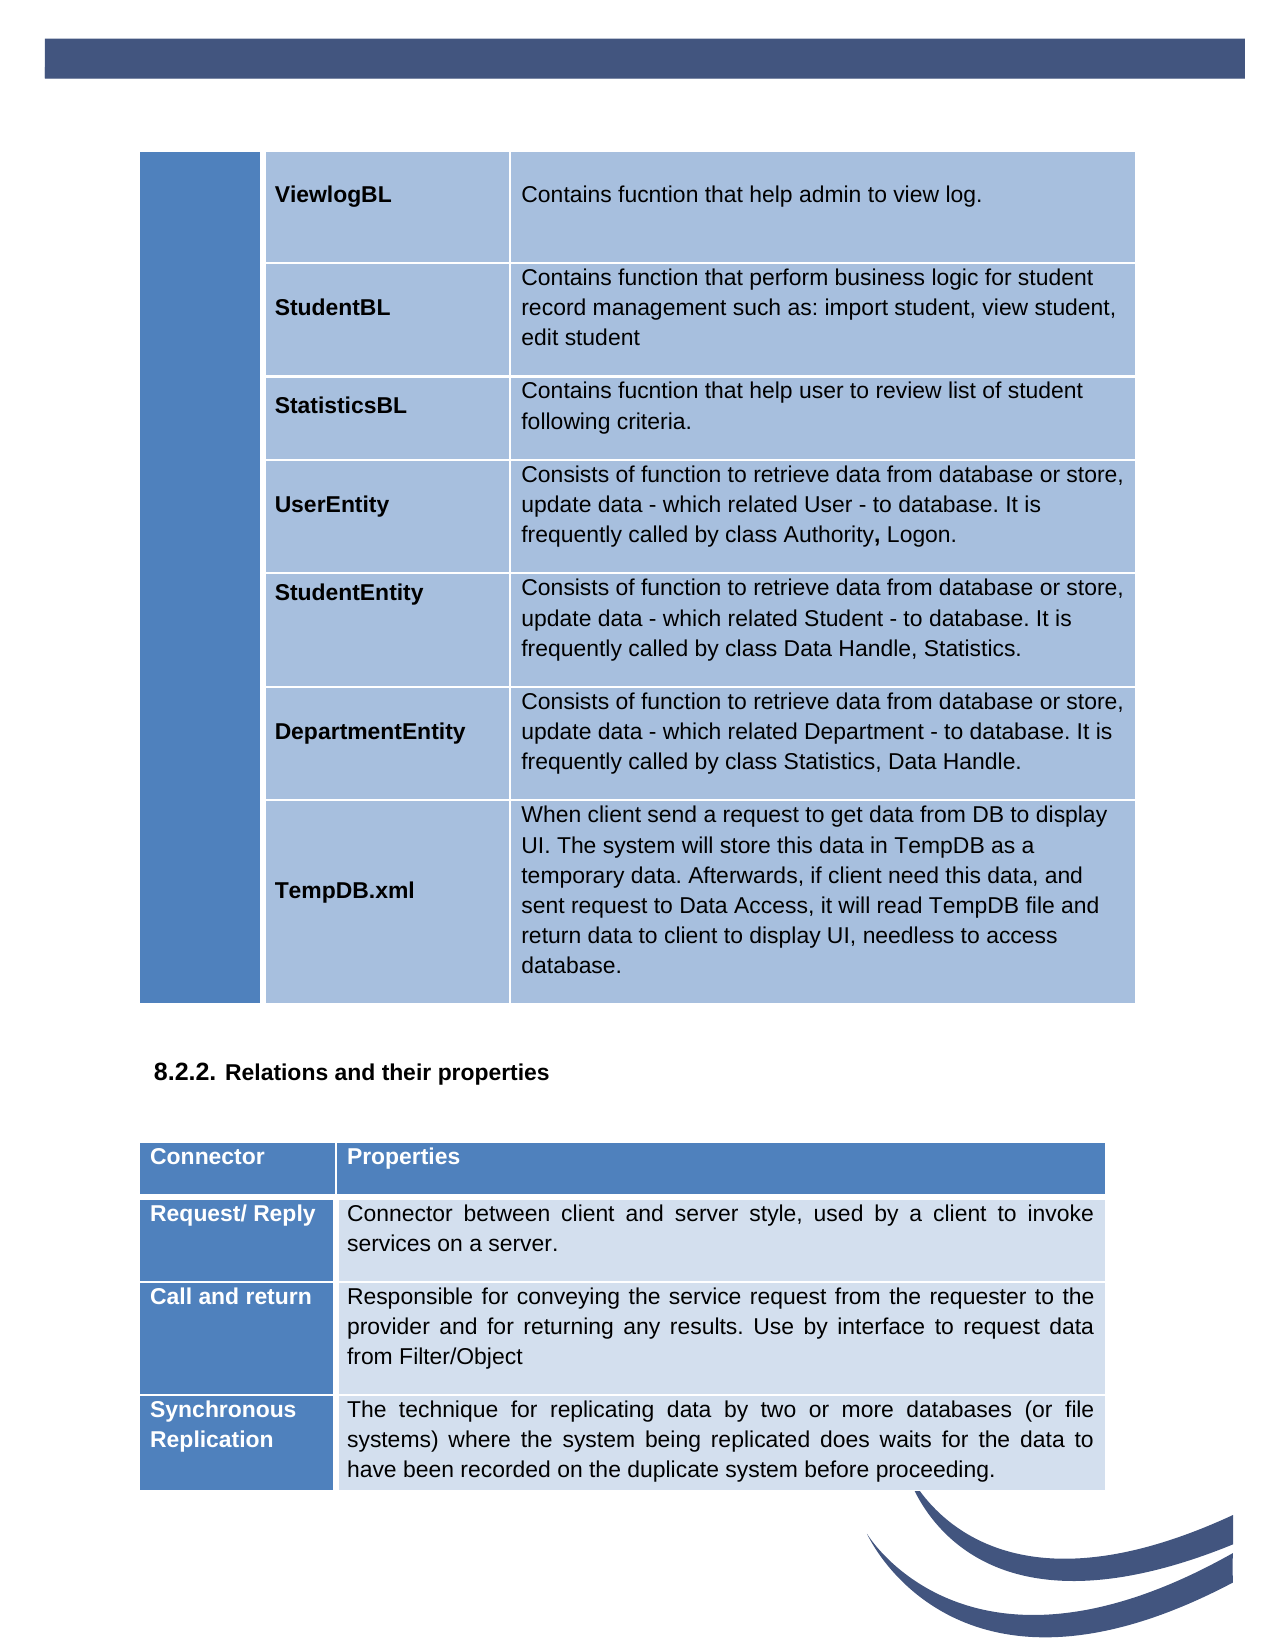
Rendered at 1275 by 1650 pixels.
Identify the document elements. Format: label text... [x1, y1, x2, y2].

table_cell StatisticsBL [266, 378, 509, 459]
table_cell Call and return [140, 1283, 333, 1394]
table_cell Synchronous Replication [140, 1396, 333, 1490]
table_cell TempDB.xml [266, 801, 509, 1003]
table_cell Connector between client and server style, used by a client to invoke services on a server. [339, 1200, 1105, 1281]
table_cell Consists of function to retrieve data from database or store, update data - which related Student - to database. It is frequently called by class Data Handle, Statistics. [511, 574, 1135, 686]
table_cell ViewlogBL [266, 152, 509, 262]
table_cell Contains function that perform business logic for student record management such as: import student, view student, edit student [511, 264, 1135, 375]
table_cell DepartmentEntity [266, 688, 509, 799]
table_cell The technique for replicating data by two or more databases (or file systems) where the system being replicated does waits for the data to have been recorded on the duplicate system before proceeding. [339, 1396, 1105, 1490]
table_cell Contains fucntion that help admin to view log. [511, 152, 1135, 262]
table_cell Consists of function to retrieve data from database or store, update data - which related User - to database. It is frequently called by class Authority, Logon. [511, 461, 1135, 572]
list Relations and their properties [154, 1057, 1125, 1085]
table_header Properties [337, 1143, 1105, 1194]
table_cell Consists of function to retrieve data from database or store, update data - which related Department - to database. It is frequently called by class Statistics, Data Handle. [511, 688, 1135, 799]
table_cell StudentBL [266, 264, 509, 375]
table_cell Contains fucntion that help user to review list of student following criteria. [511, 378, 1135, 459]
table_cell Request/ Reply [140, 1200, 333, 1281]
table_cell When client send a request to get data from DB to display UI. The system will store this data in TempDB as a temporary data. Afterwards, if client need this data, and sent request to Data Access, it will read TempDB file and return data to client to display UI, needless to access database. [511, 801, 1135, 1003]
table_cell UserEntity [266, 461, 509, 572]
table_cell StudentEntity [266, 574, 509, 686]
table_header Connector [140, 1143, 335, 1194]
table_cell Responsible for conveying the service request from the requester to the provider and for returning any results. Use by interface to request data from Filter/Object [339, 1283, 1105, 1394]
